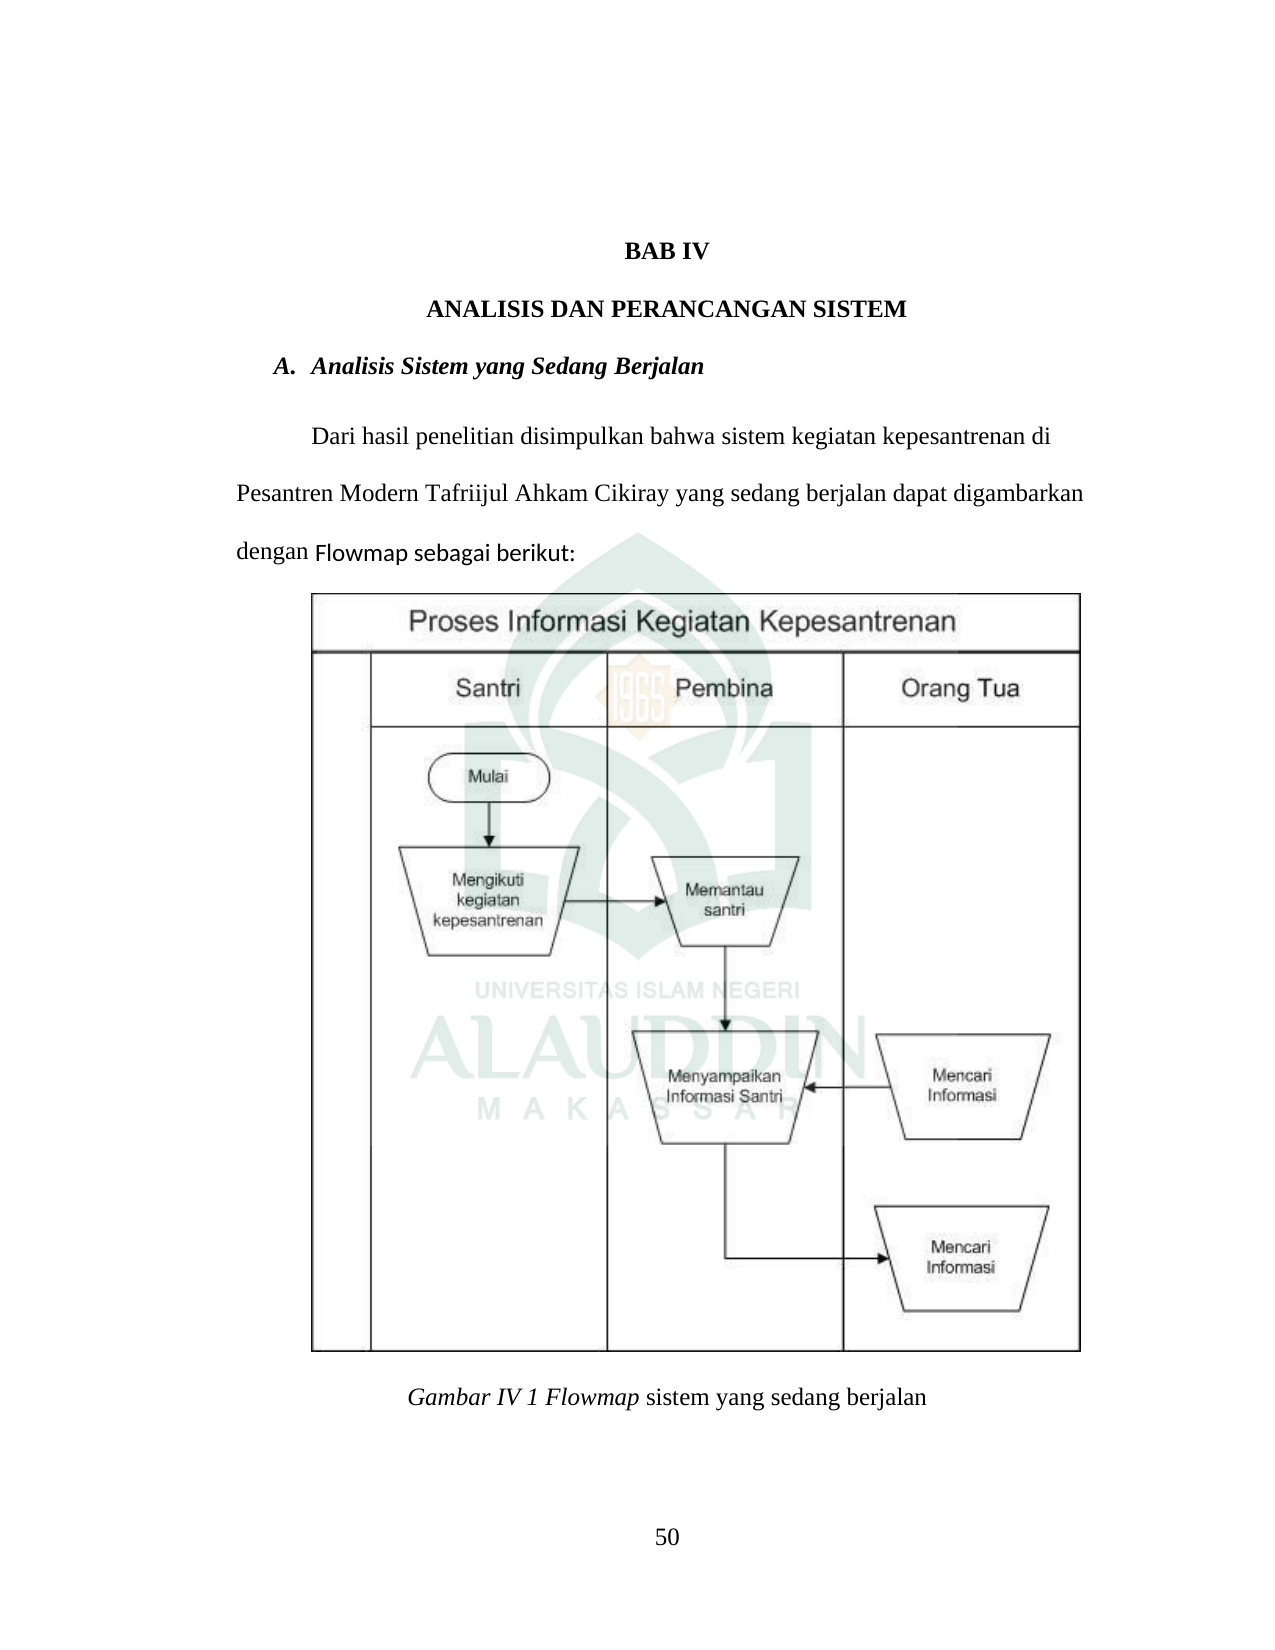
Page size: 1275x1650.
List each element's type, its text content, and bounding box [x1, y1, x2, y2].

text 50 [214, 1522, 1119, 1550]
text Gambar IV 1 Flowmap sistem yang sedang berjalan [214, 1382, 1119, 1411]
text Dari hasil penelitian disimpulkan bahwa sistem kegiatan kepesantrenan di Pesantren Modern Tafriijul Ahkam Cikiray yang sedang berjalan dapat digambarkan dengan [236, 421, 1135, 564]
text BAB IV [214, 236, 1119, 265]
text ANALISIS DAN PERANCANGAN SISTEM [214, 294, 1119, 322]
picture [311, 564, 1081, 1352]
list Analisis Sistem yang Sedang Berjalan [274, 351, 1135, 380]
